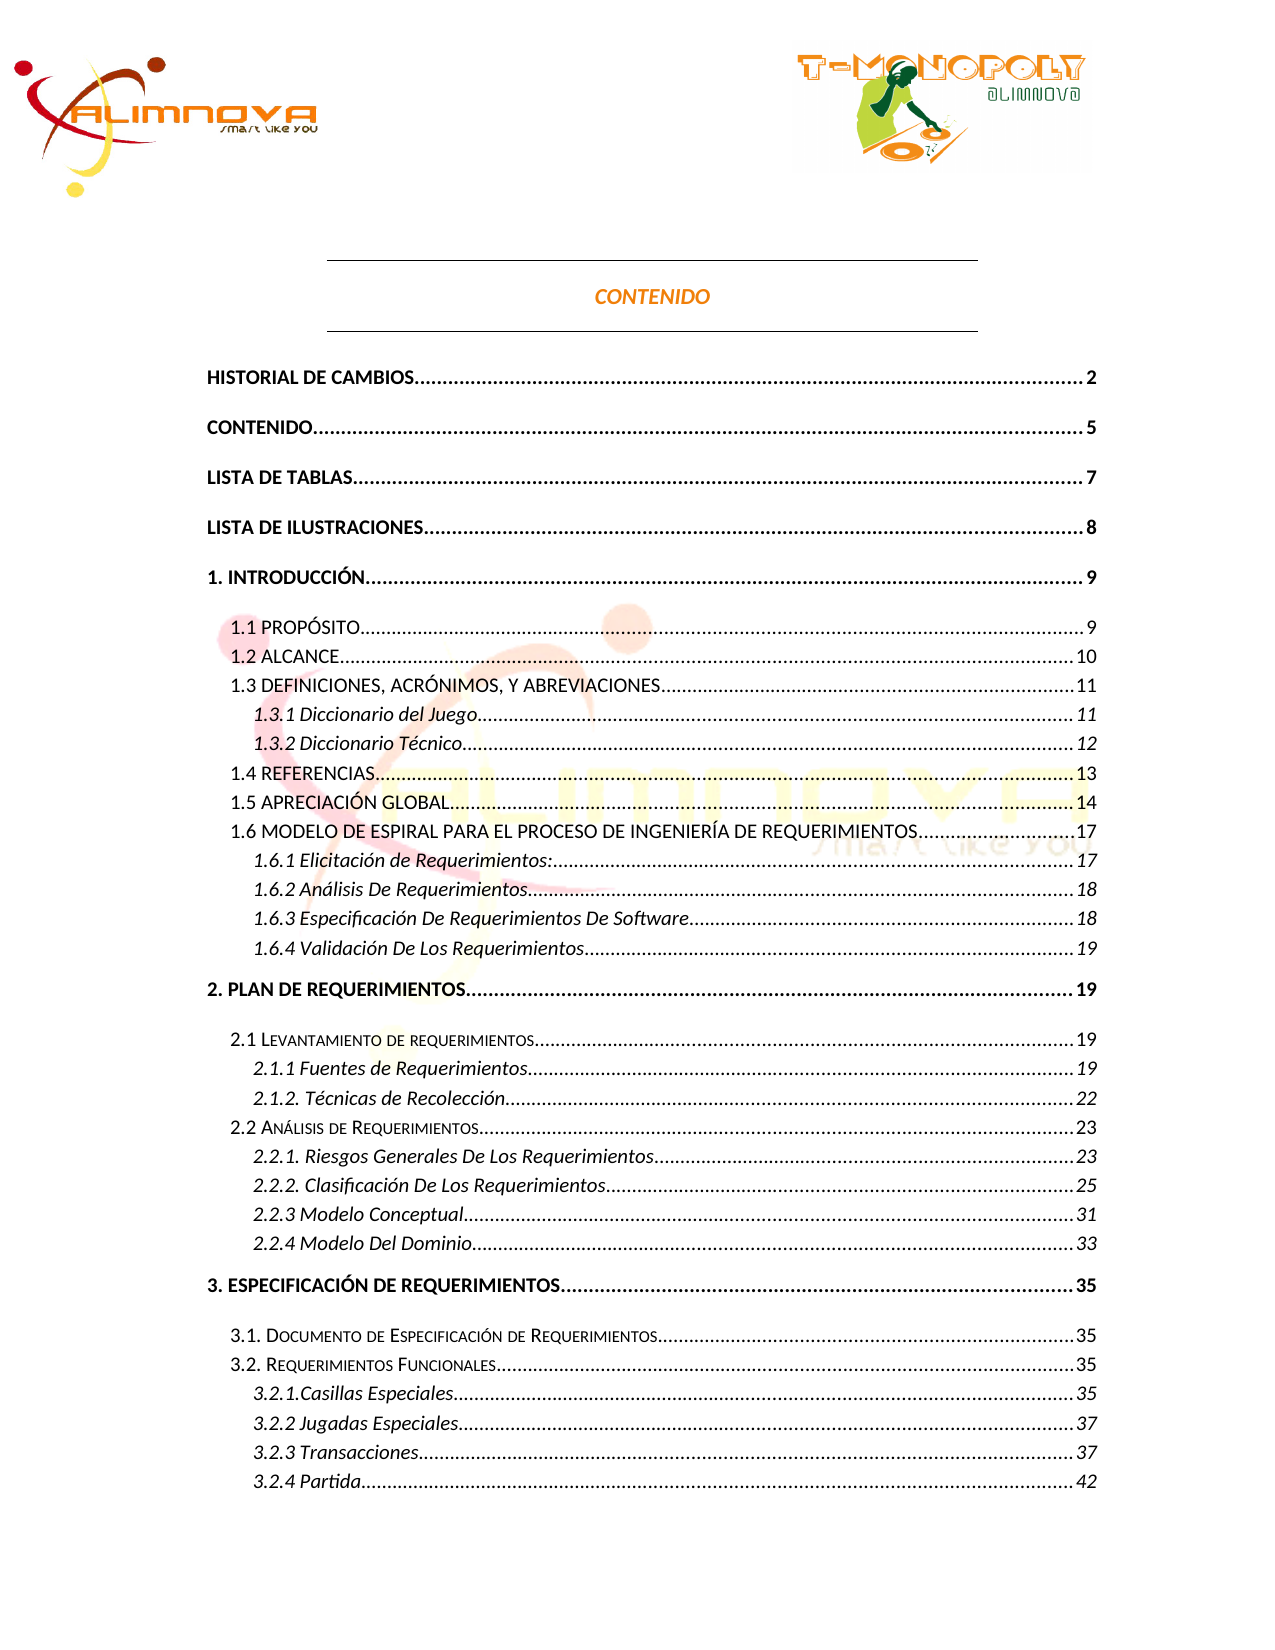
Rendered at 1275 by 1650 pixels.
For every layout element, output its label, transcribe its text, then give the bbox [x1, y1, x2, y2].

picture [10, 55, 319, 199]
text CONTENIDO [327, 261, 978, 331]
picture [792, 40, 1093, 173]
